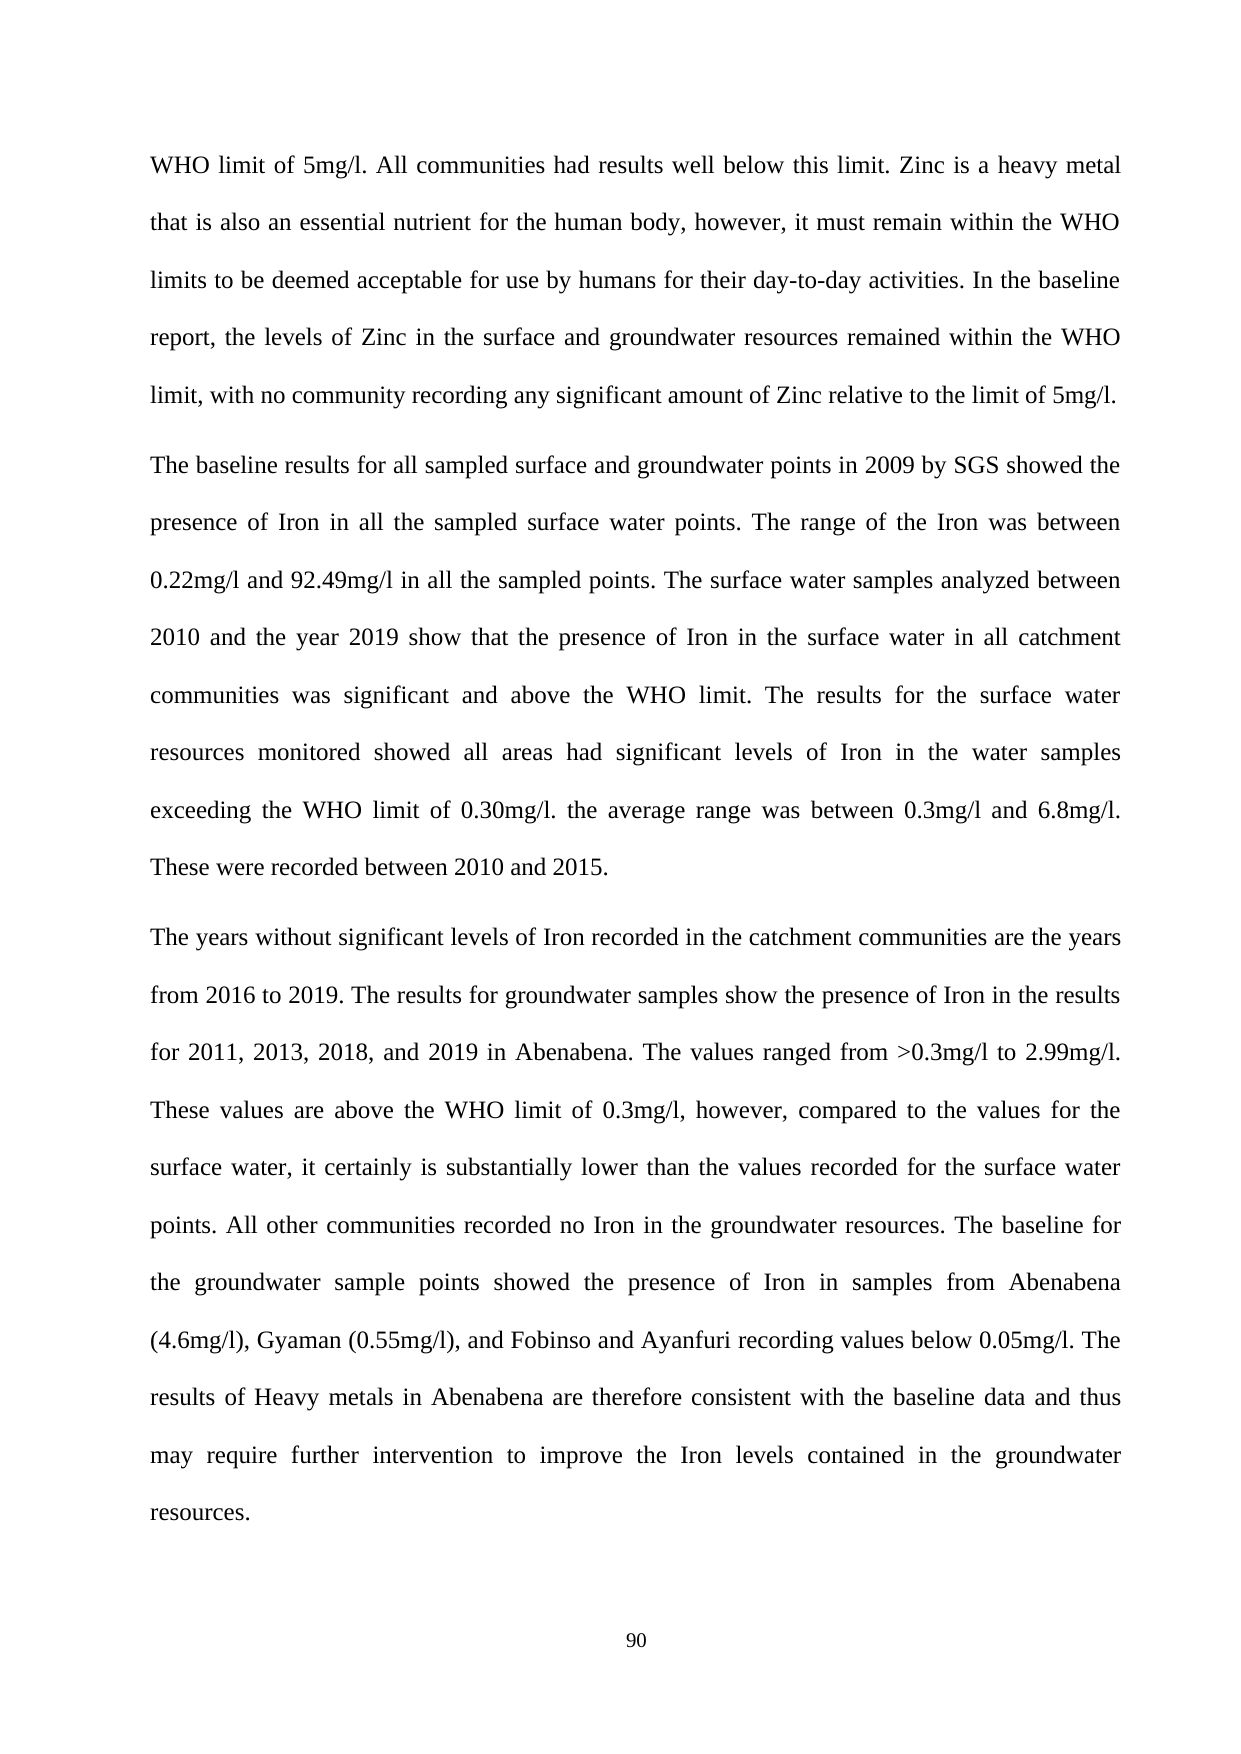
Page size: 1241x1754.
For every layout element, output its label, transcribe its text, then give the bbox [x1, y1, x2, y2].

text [150, 150, 1122, 409]
text The years without significant levels of Iron recorded in the catchment communities are the years from 2016 to 2019. The results for groundwater samples show the presence of Iron in the results for 2011, 2013, 2018, and 2019 in Abenabena. The values ranged from >0.3mg/l to 2.99mg/l. These values are above the WHO limit of 0.3mg/l, however, compared to the values for the surface water, it certainly is substantially lower than the values recorded for the surface water points. All other communities recorded no Iron in the groundwater resources. The baseline for the groundwater sample points showed the presence of Iron in samples from Abenabena (4.6mg/l), Gyaman (0.55mg/l), and Fobinso and Ayanfuri recording values below 0.05mg/l. The results of Heavy metals in Abenabena are therefore consistent with the baseline data and thus may require further intervention to improve the Iron levels contained in the groundwater resources. [150, 922, 1122, 1526]
text The baseline results for all sampled surface and groundwater points in 2009 by SGS showed the presence of Iron in all the sampled surface water points. The range of the Iron was between 0.22mg/l and 92.49mg/l in all the sampled points. The surface water samples analyzed between 2010 and the year 2019 show that the presence of Iron in the surface water in all catchment communities was significant and above the WHO limit. The results for the surface water resources monitored showed all areas had significant levels of Iron in the water samples exceeding the WHO limit of 0.30mg/l. the average range was between 0.3mg/l and 6.8mg/l. These were recorded between 2010 and 2015. [150, 450, 1122, 881]
